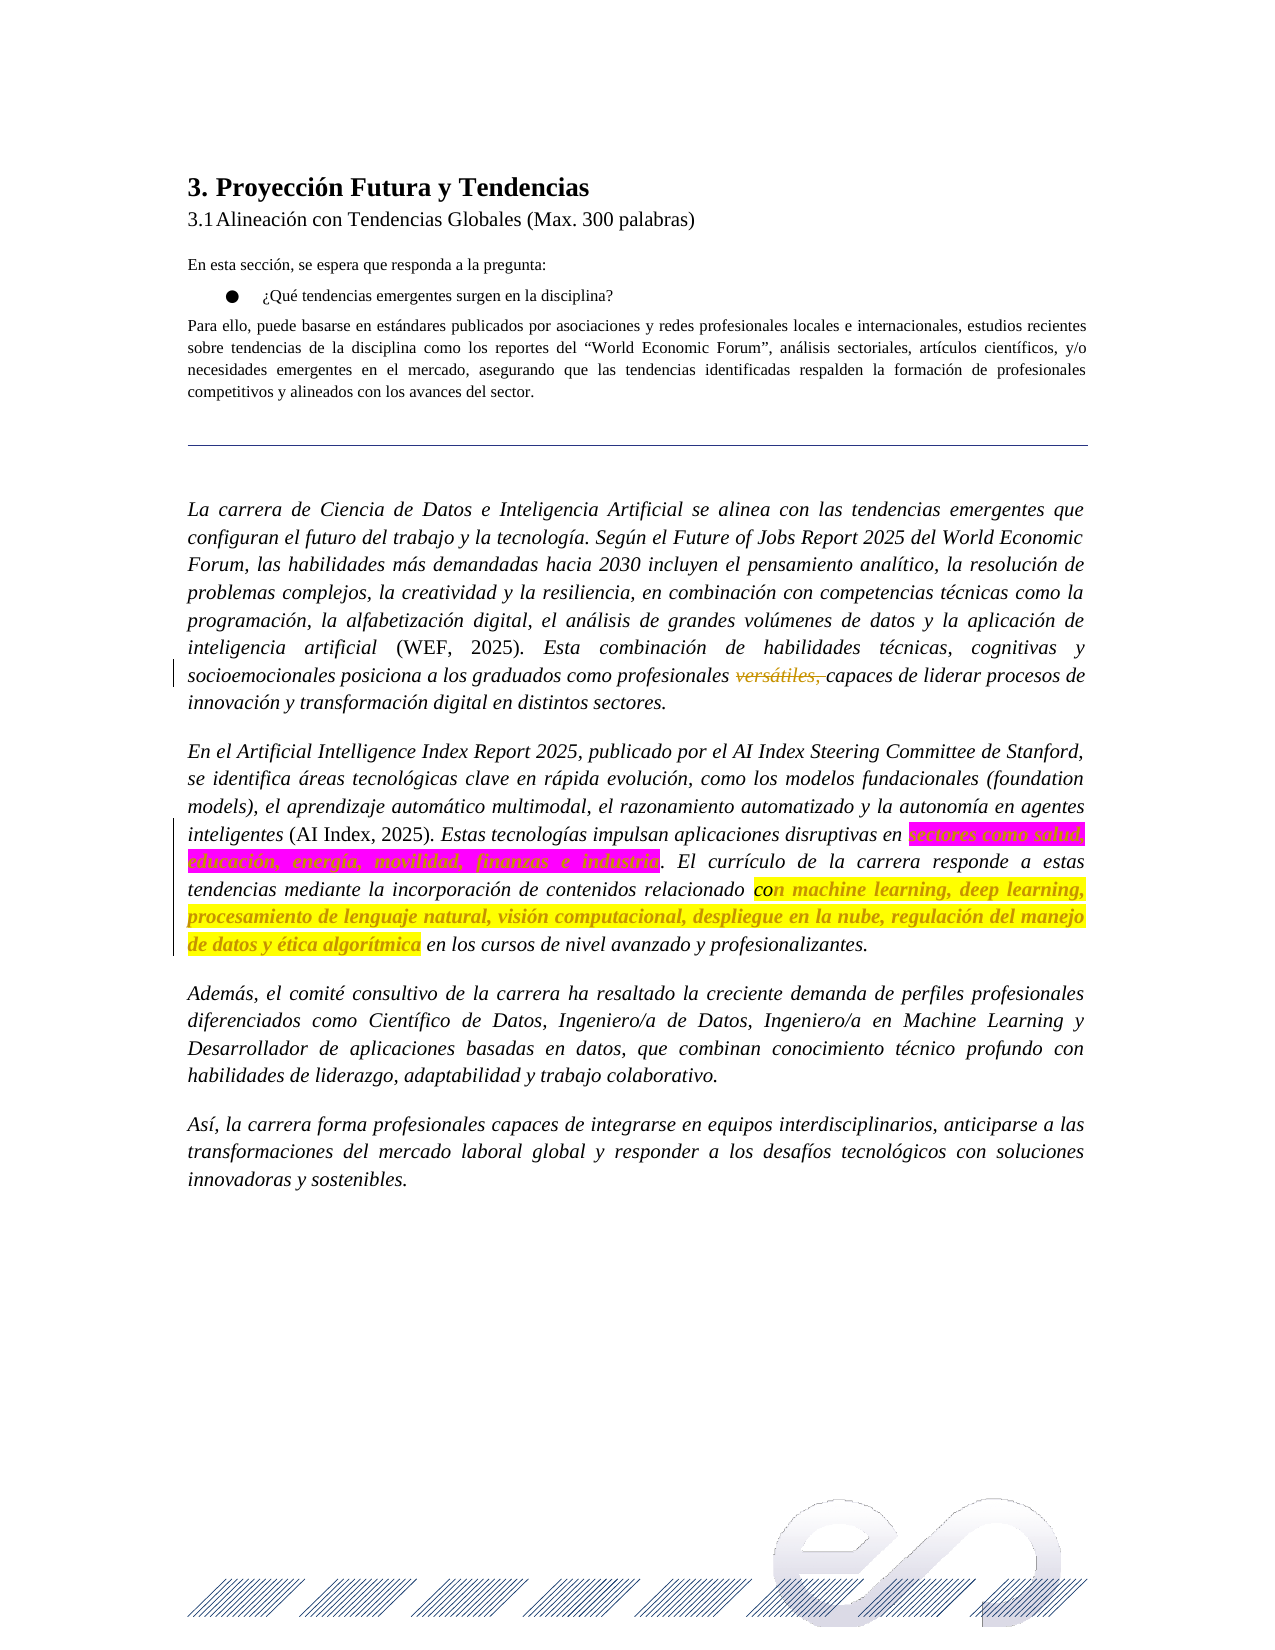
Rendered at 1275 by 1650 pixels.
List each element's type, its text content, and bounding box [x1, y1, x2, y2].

subtitle Proyección Futura y Tendencias [187, 171, 1087, 202]
list Alineación con Tendencias Globales (Max. 300 palabras) [187, 207, 1087, 231]
picture [772, 1496, 1061, 1627]
text Además, el comité consultivo de la carrera ha resaltado la creciente demanda de perfiles profesionales diferenciados como Científico de Datos, Ingeniero/a de Datos, Ingeniero/a en Machine Learning y Desarrollador de aplicaciones basadas en datos, que combinan conocimiento técnico profundo con habilidades de liderazgo, adaptabilidad y trabajo colaborativo. [187, 980, 1087, 1087]
list ¿Qué tendencias emergentes surgen en la disciplina? [225, 277, 1087, 311]
text La carrera de Ciencia de Datos e Inteligencia Artificial se alinea con las tendencias emergentes que configuran el futuro del trabajo y la tecnología. Según el Future of Jobs Report 2025 del World Economic Forum, las habilidades más demandadas hacia 2030 incluyen el pensamiento analítico, la resolución de problemas complejos, la creatividad y la resiliencia, en combinación con competencias técnicas como la programación, la alfabetización digital, el análisis de grandes volúmenes de datos y la aplicación de inteligencia artificial . Esta combinación de habilidades técnicas, cognitivas y socioemocionales posiciona a los graduados como profesionales capaces de liderar procesos de innovación y transformación digital en distintos sectores. [187, 497, 1087, 714]
text En esta sección, se espera que responda a la pregunta: [187, 255, 1087, 274]
text Para ello, puede basarse en estándares publicados por asociaciones y redes profesionales locales e internacionales, estudios recientes sobre tendencias de la disciplina como los reportes del “World Economic Forum”, análisis sectoriales, artículos científicos, y/o necesidades emergentes en el mercado, asegurando que las tendencias identificadas respalden la formación de profesionales competitivos y alineados con los avances del sector. [187, 316, 1087, 401]
text En el Artificial Intelligence Index Report 2025, publicado por el AI Index Steering Committee de Stanford, se identifica áreas tecnológicas clave en rápida evolución, como los modelos fundacionales (foundation models), el aprendizaje automático multimodal, el razonamiento automatizado y la autonomía en agentes inteligentes . Estas tecnologías impulsan aplicaciones disruptivas en sectores como salud, educación, energía, movilidad, finanzas e industria. El currículo de la carrera responde a estas tendencias mediante la incorporación de contenidos relacionado con machine learning, deep learning, procesamiento de lenguaje natural, visión computacional, despliegue en la nube, regulación del manejo de datos y ética algorítmica en los cursos de nivel avanzado y profesionalizantes. [187, 739, 1087, 956]
text Así, la carrera forma profesionales capaces de integrarse en equipos interdisciplinarios, anticiparse a las transformaciones del mercado laboral global y responder a los desafíos tecnológicos con soluciones innovadoras y sostenibles. [187, 1112, 1087, 1191]
